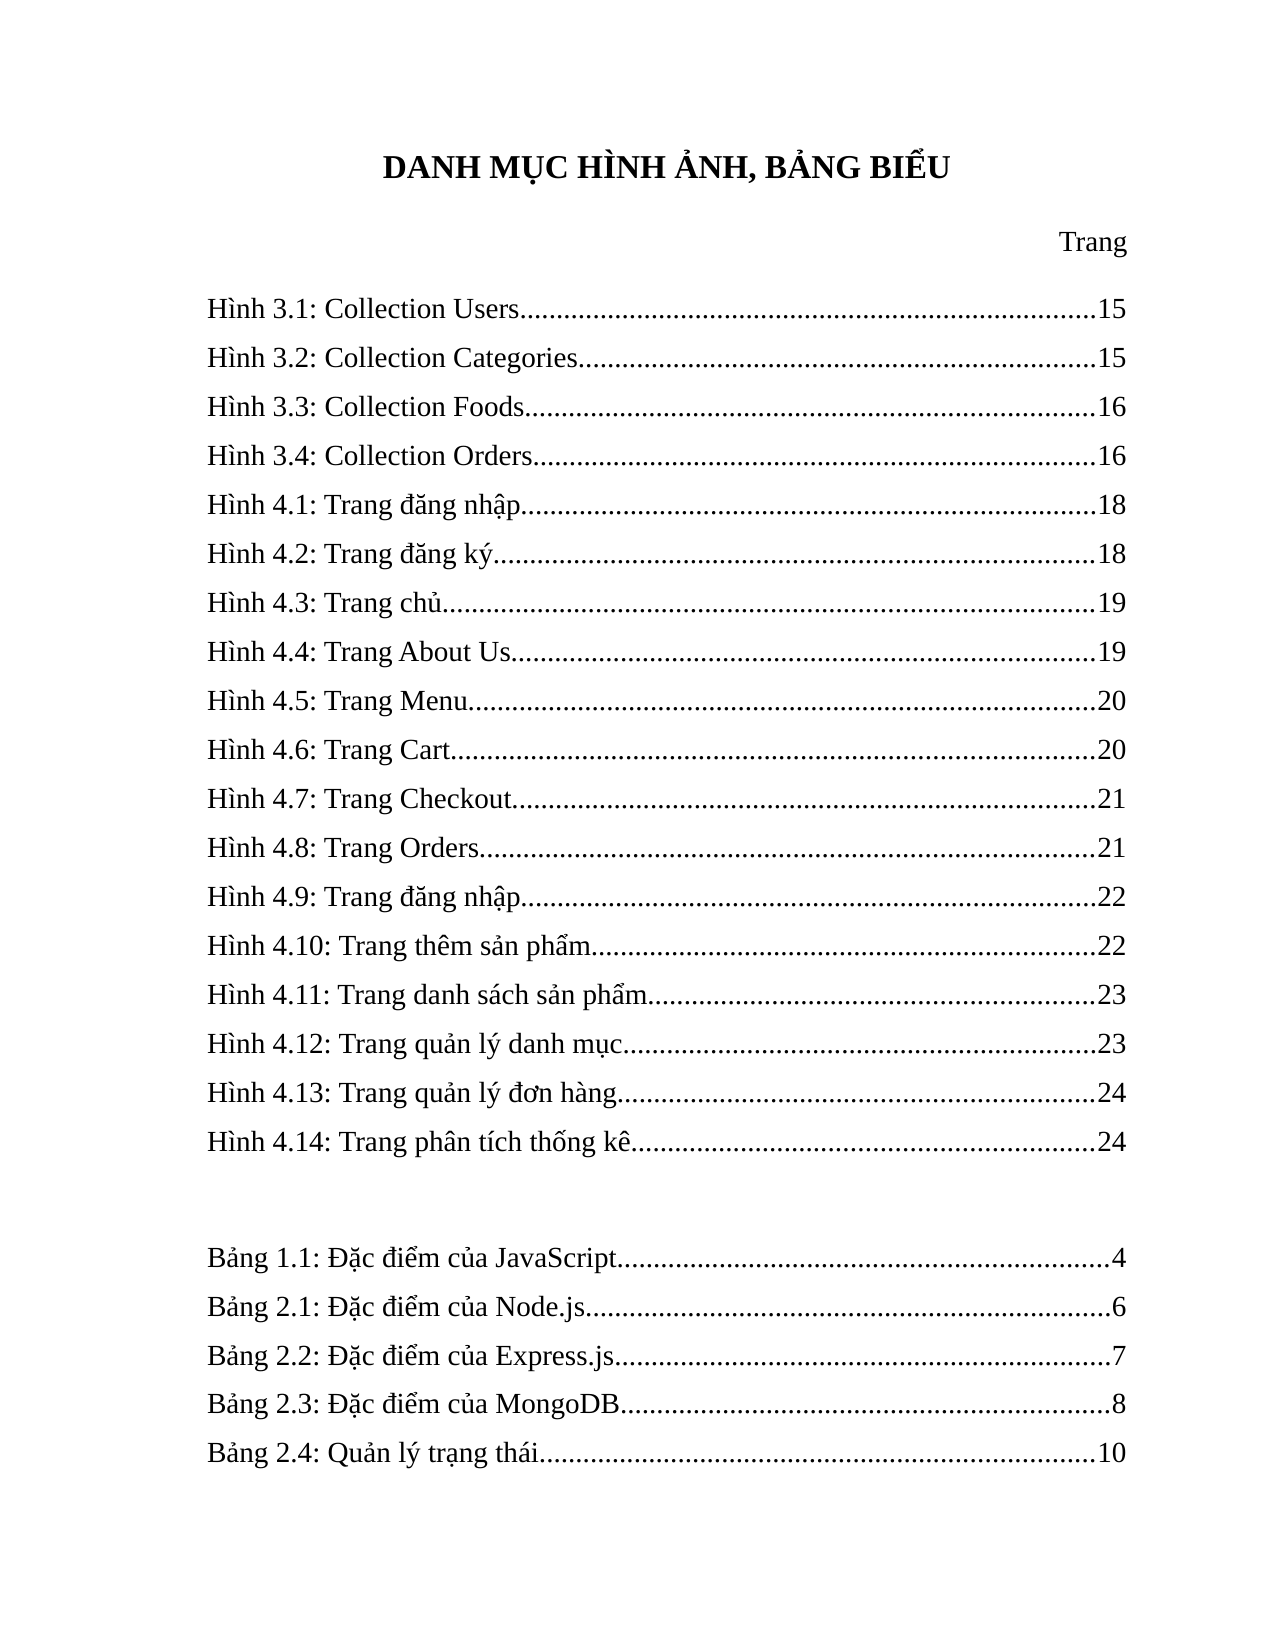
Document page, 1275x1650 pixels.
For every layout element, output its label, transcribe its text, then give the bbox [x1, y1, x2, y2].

text Bảng 2.3: Đặc điểm của MongoDB 8 [207, 1387, 1127, 1420]
text Hình 4.10: Trang thêm sản phẩm 22 [207, 928, 1127, 961]
text Hình 4.3: Trang chủ 19 [207, 585, 1127, 619]
text Hình 4.6: Trang Cart 20 [207, 732, 1127, 766]
text Bảng 2.4: Quản lý trạng thái 10 [207, 1436, 1127, 1469]
text Hình 3.3: Collection Foods 16 [207, 389, 1127, 423]
text Hình 4.14: Trang phân tích thống kê 24 [207, 1124, 1127, 1157]
text Hình 4.4: Trang About Us 19 [207, 634, 1127, 668]
text Hình 3.4: Collection Orders 16 [207, 438, 1127, 472]
text Hình 4.13: Trang quản lý đơn hàng 24 [207, 1075, 1127, 1108]
text Hình 3.2: Collection Categories 15 [207, 340, 1127, 374]
text Hình 3.1: Collection Users 15 [207, 291, 1127, 325]
text Bảng 2.2: Đặc điểm của Express.js 7 [207, 1338, 1127, 1371]
text Hình 4.8: Trang Orders 21 [207, 830, 1127, 863]
text Hình 4.12: Trang quản lý danh mục 23 [207, 1026, 1127, 1059]
text Bảng 1.1: Đặc điểm của JavaScript 4 [207, 1240, 1127, 1273]
text Hình 4.2: Trang đăng ký 18 [207, 536, 1127, 570]
text Hình 4.5: Trang Menu 20 [207, 683, 1127, 717]
text Hình 4.11: Trang danh sách sản phẩm 23 [207, 977, 1127, 1010]
text Hình 4.7: Trang Checkout 21 [207, 781, 1127, 814]
text Hình 4.1: Trang đăng nhập 18 [207, 487, 1127, 521]
text Bảng 2.1: Đặc điểm của Node.js 6 [207, 1289, 1127, 1322]
text Hình 4.9: Trang đăng nhập 22 [207, 879, 1127, 912]
subtitle DANH MỤC HÌNH ẢNH, BẢNG BIỂU [207, 148, 1127, 186]
text Trang [207, 224, 1127, 258]
